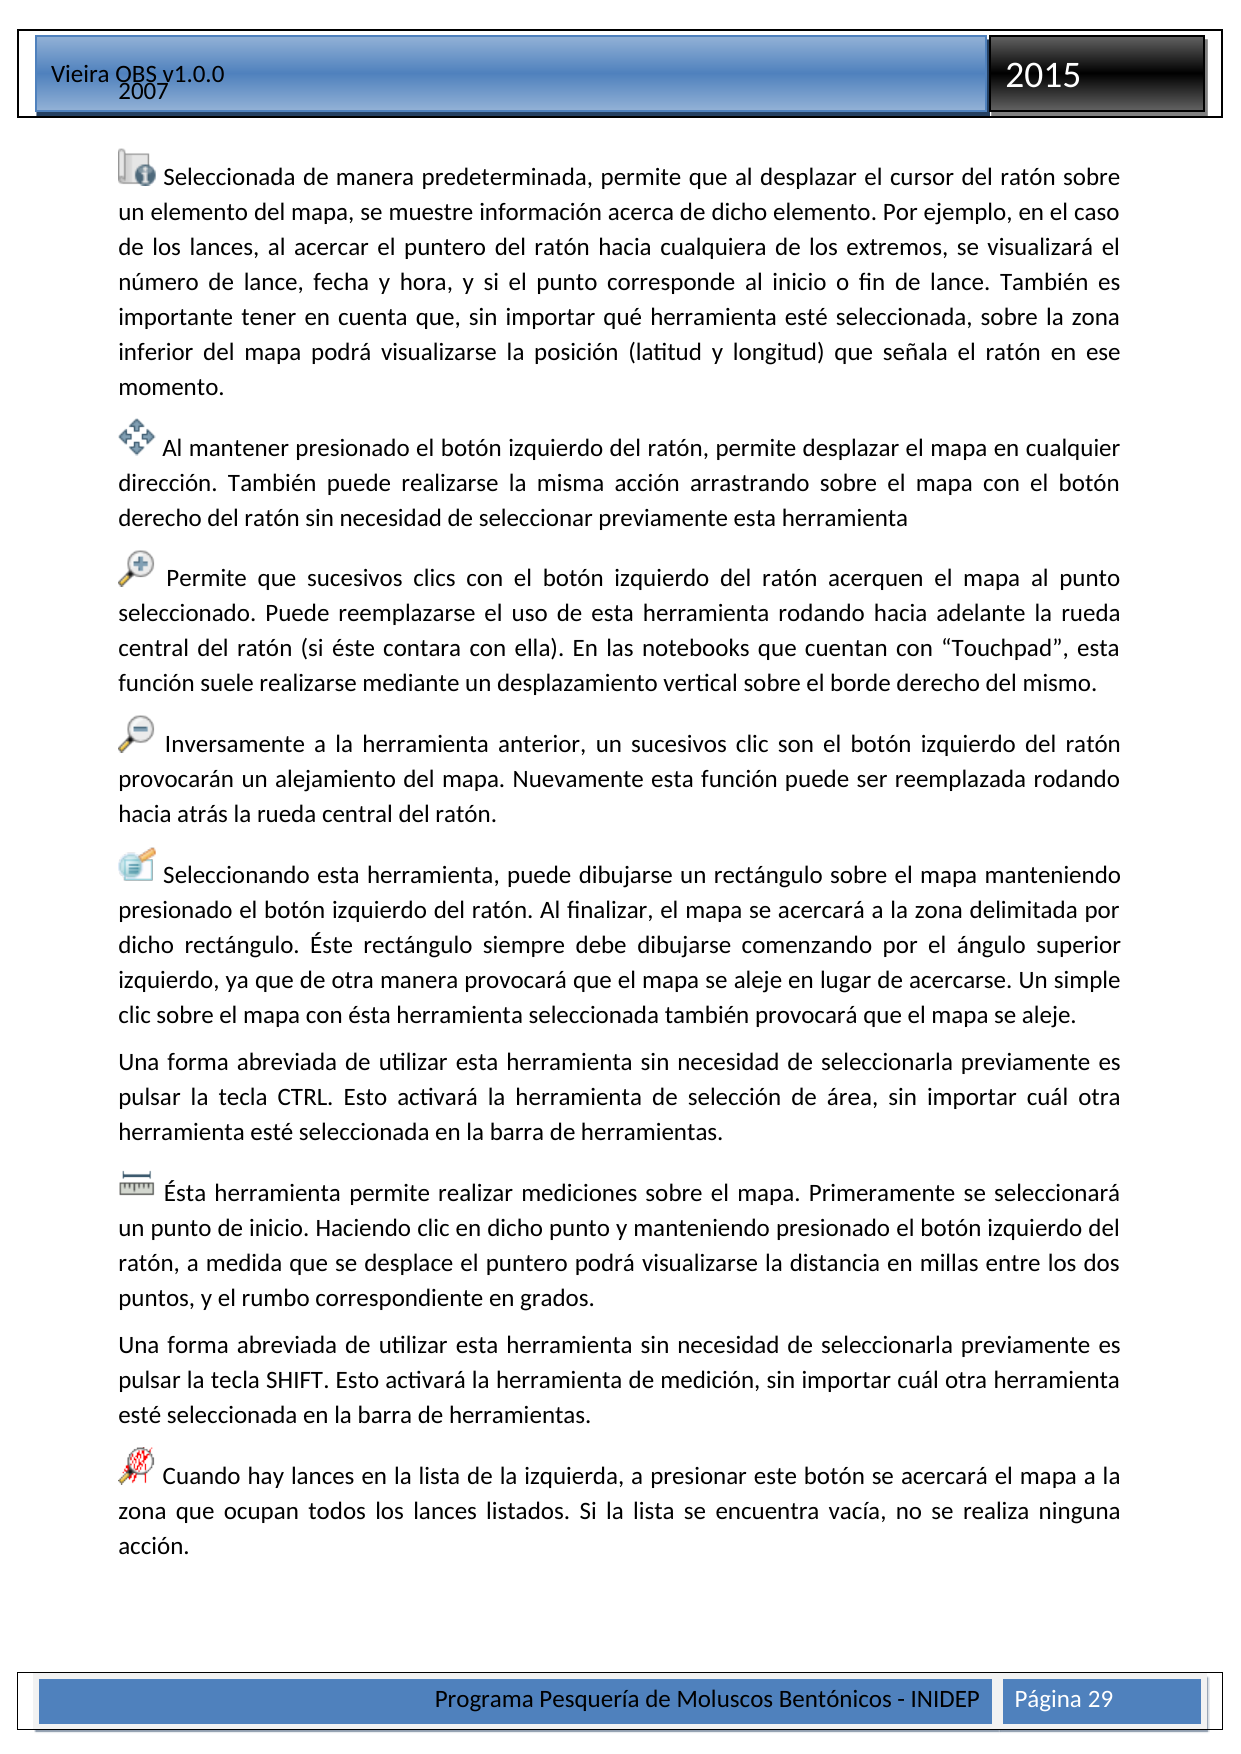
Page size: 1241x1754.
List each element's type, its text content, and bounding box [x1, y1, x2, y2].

text Permite que sucesivos clics con el botón izquierdo del ratón acerquen el mapa al punto seleccionado. Puede reemplazarse el uso de esta herramienta rodando hacia adelante la rueda central del ratón (si éste contara con ella). En las notebooks que cuentan con “Touchpad”, esta función suele realizarse mediante un desplazamiento vertical sobre el borde derecho del mismo. [118, 549, 1122, 698]
picture [118, 845, 156, 884]
text Una forma abreviada de utilizar esta herramienta sin necesidad de seleccionarla previamente es pulsar la tecla CTRL. Esto activará la herramienta de selección de área, sin importar cuál otra herramienta esté seleccionada en la barra de herramientas. [118, 1046, 1122, 1147]
picture [118, 418, 156, 456]
picture [118, 549, 156, 587]
picture [118, 715, 156, 753]
text Al mantener presionado el botón izquierdo del ratón, permite desplazar el mapa en cualquier dirección. También puede realizarse la misma acción arrastrando sobre el mapa con el botón derecho del ratón sin necesidad de seleccionar previamente esta herramienta [118, 418, 1122, 532]
text Seleccionando esta herramienta, puede dibujarse un rectángulo sobre el mapa manteniendo presionado el botón izquierdo del ratón. Al finalizar, el mapa se acercará a la zona delimitada por dicho rectángulo. Éste rectángulo siempre debe dibujarse comenzando por el ángulo superior izquierdo, ya que de otra manera provocará que el mapa se aleje en lugar de acercarse. Un simple clic sobre el mapa con ésta herramienta seleccionada también provocará que el mapa se aleje. [118, 846, 1122, 1029]
text Una forma abreviada de utilizar esta herramienta sin necesidad de seleccionarla previamente es pulsar la tecla SHIFT. Esto activará la herramienta de medición, sin importar cuál otra herramienta esté seleccionada en la barra de herramientas. [118, 1329, 1122, 1430]
text Cuando hay lances en la lista de la izquierda, a presionar este botón se acercará el mapa a la zona que ocupan todos los lances listados. Si la lista se encuentra vacía, no se realiza ninguna acción. [118, 1447, 1122, 1561]
picture [118, 147, 156, 186]
text Inversamente a la herramienta anterior, un sucesivos clic son el botón izquierdo del ratón provocarán un alejamiento del mapa. Nuevamente esta función puede ser reemplazada rodando hacia atrás la rueda central del ratón. [118, 715, 1122, 829]
picture [118, 1163, 156, 1202]
picture [118, 1447, 156, 1485]
text Ésta herramienta permite realizar mediciones sobre el mapa. Primeramente se seleccionará un punto de inicio. Haciendo clic en dicho punto y manteniendo presionado el botón izquierdo del ratón, a medida que se desplace el puntero podrá visualizarse la distancia en millas entre los dos puntos, y el rumbo correspondiente en grados. [118, 1164, 1122, 1313]
text Seleccionada de manera predeterminada, permite que al desplazar el cursor del ratón sobre un elemento del mapa, se muestre información acerca de dicho elemento. Por ejemplo, en el caso de los lances, al acercar el puntero del ratón hacia cualquiera de los extremos, se visualizará el número de lance, fecha y hora, y si el punto corresponde al inicio o fin de lance. También es importante tener en cuenta que, sin importar qué herramienta esté seleccionada, sobre la zona inferior del mapa podrá visualizarse la posición (latitud y longitud) que señala el ratón en ese momento. [118, 148, 1122, 401]
